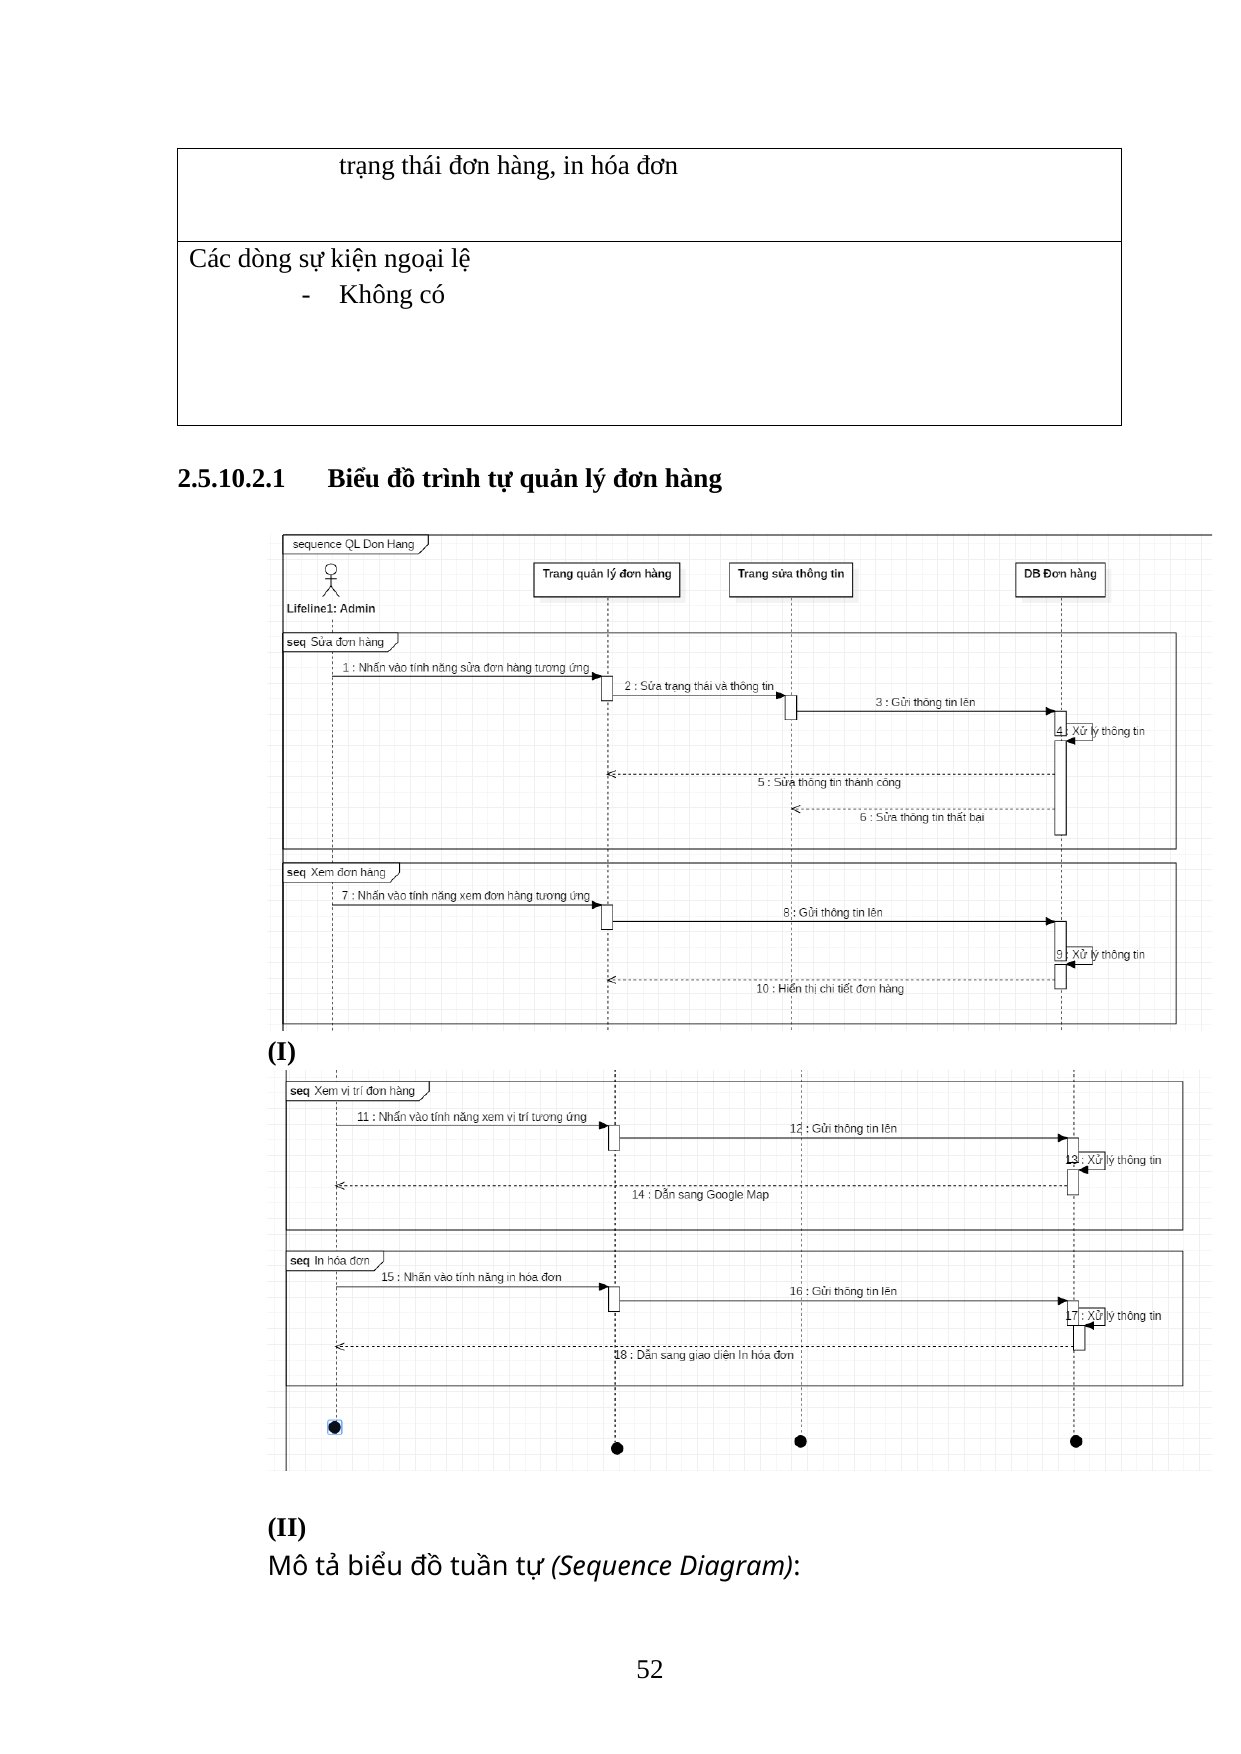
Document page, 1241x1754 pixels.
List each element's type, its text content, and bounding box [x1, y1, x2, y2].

list (I) [267, 1035, 1122, 1066]
picture [267, 533, 1213, 1031]
list Biểu đồ trình tự quản lý đơn hàng [177, 462, 1122, 493]
list (II) [267, 1511, 1122, 1542]
list Mô tả biểu đồ tuần tự (Sequence Diagram): [267, 1546, 1122, 1583]
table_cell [178, 149, 1121, 241]
picture [267, 1070, 1213, 1471]
table_cell Các dòng sự kiện ngoại lệ Không có [178, 242, 1121, 425]
